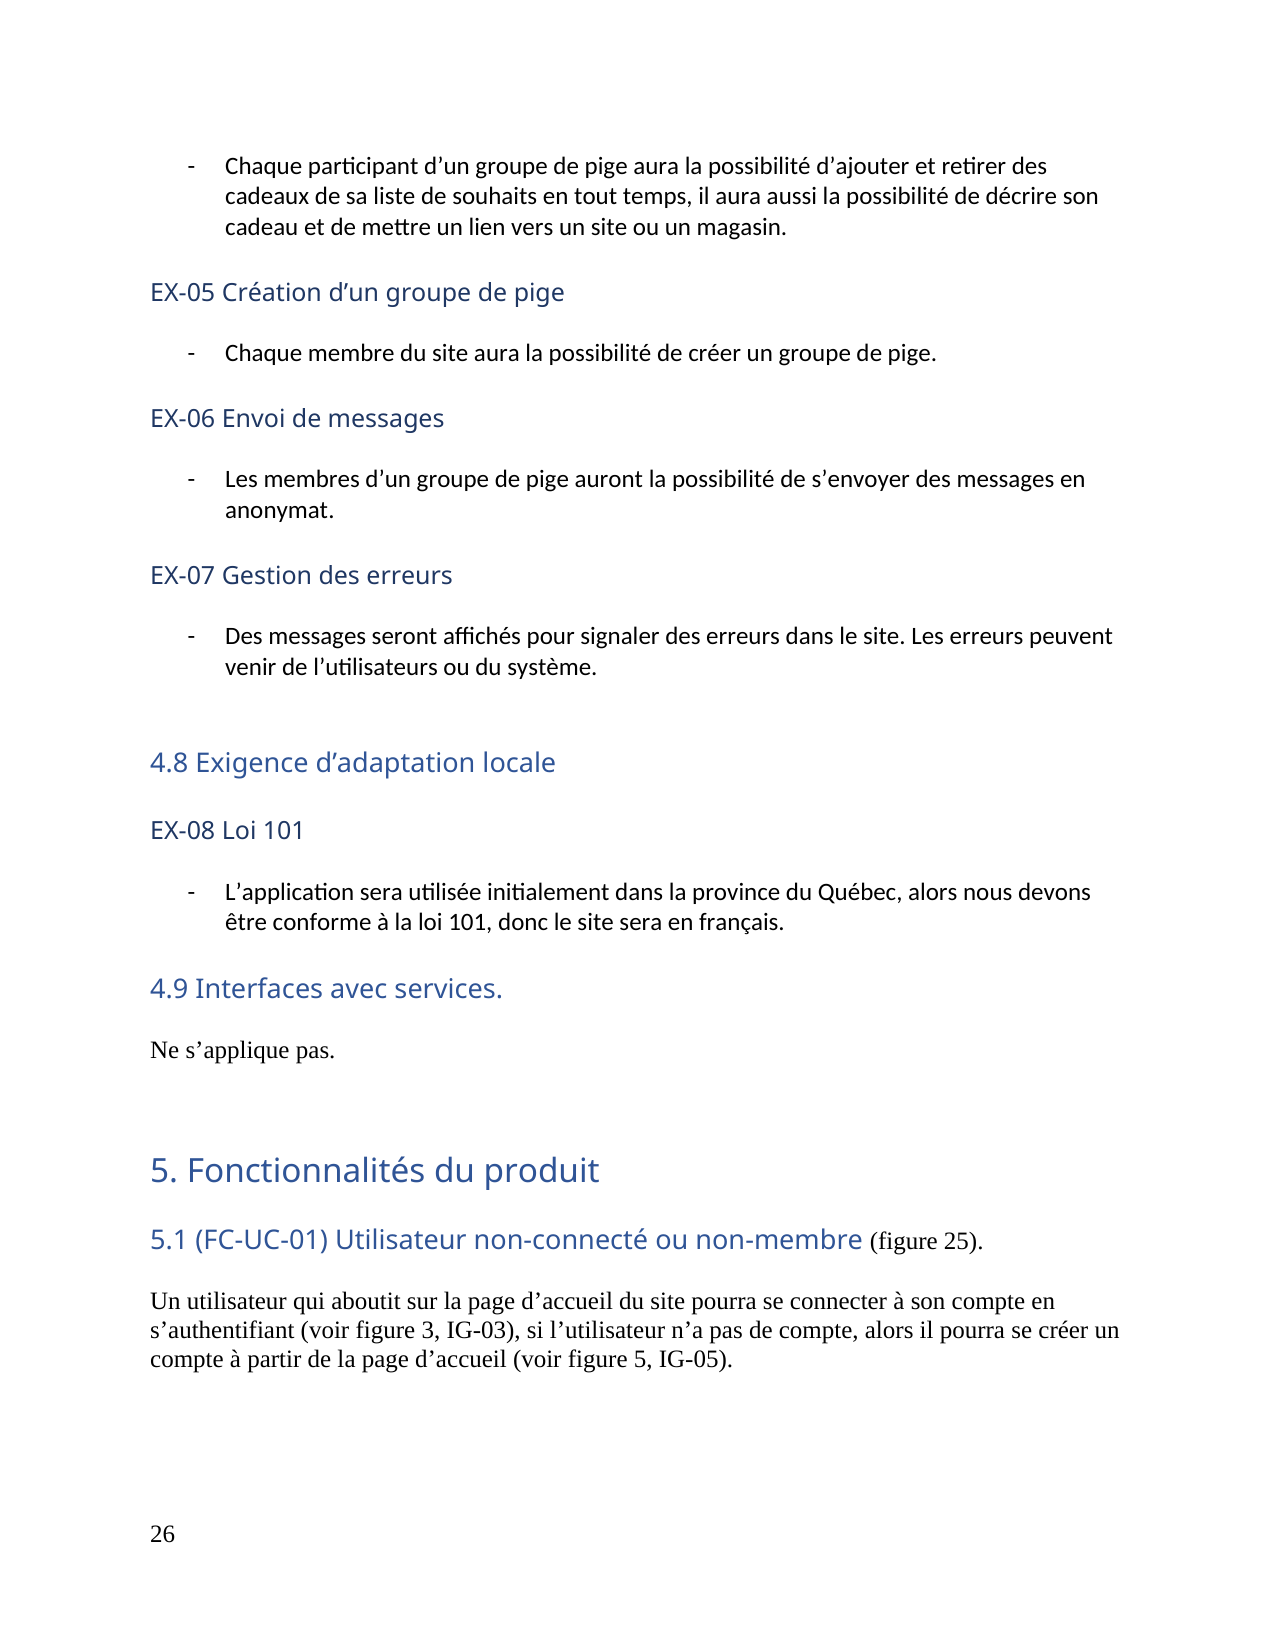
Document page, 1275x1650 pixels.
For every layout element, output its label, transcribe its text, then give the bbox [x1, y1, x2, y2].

subtitle EX-08 Loi 101 [150, 813, 1125, 847]
subtitle EX-05 Création d’un groupe de pige [150, 274, 1125, 308]
list Chaque participant d’un groupe de pige aura la possibilité d’ajouter et retirer des cadeaux de sa liste de souhaits en tout temps, il aura aussi la possibilité de décrire son cadeau et de mettre un lien vers un site ou un magasin. [187, 150, 1125, 242]
subtitle EX-06 Envoi de messages [150, 401, 1125, 435]
subtitle EX-07 Gestion des erreurs [150, 557, 1125, 592]
list L’application sera utilisée initialement dans la province du Québec, alors nous devons être conforme à la loi 101, donc le site sera en français. [187, 876, 1125, 937]
subtitle 4.9 Interfaces avec services. [150, 969, 1125, 1006]
text Un utilisateur qui aboutit sur la page d’accueil du site pourra se connecter à son compte en s’authentifiant (voir figure 3, IG-03), si l’utilisateur n’a pas de compte, alors il pourra se créer un compte à partir de la page d’accueil (voir figure 5, IG-05). [150, 1286, 1125, 1372]
list Chaque membre du site aura la possibilité de créer un groupe de pige. [187, 337, 1125, 368]
list Des messages seront affichés pour signaler des erreurs dans le site. Les erreurs peuvent venir de l’utilisateurs ou du système. [187, 620, 1125, 681]
subtitle 5. Fonctionnalités du produit [150, 1146, 1125, 1192]
text Ne s’applique pas. [150, 1035, 1125, 1064]
list Les membres d’un groupe de pige auront la possibilité de s’envoyer des messages en anonymat. [187, 463, 1125, 524]
subtitle 4.8 Exigence d’adaptation locale [150, 743, 1125, 780]
text 5.1 (FC-UC-01) Utilisateur non-connecté ou non-membre (figure 25). [150, 1221, 1125, 1257]
